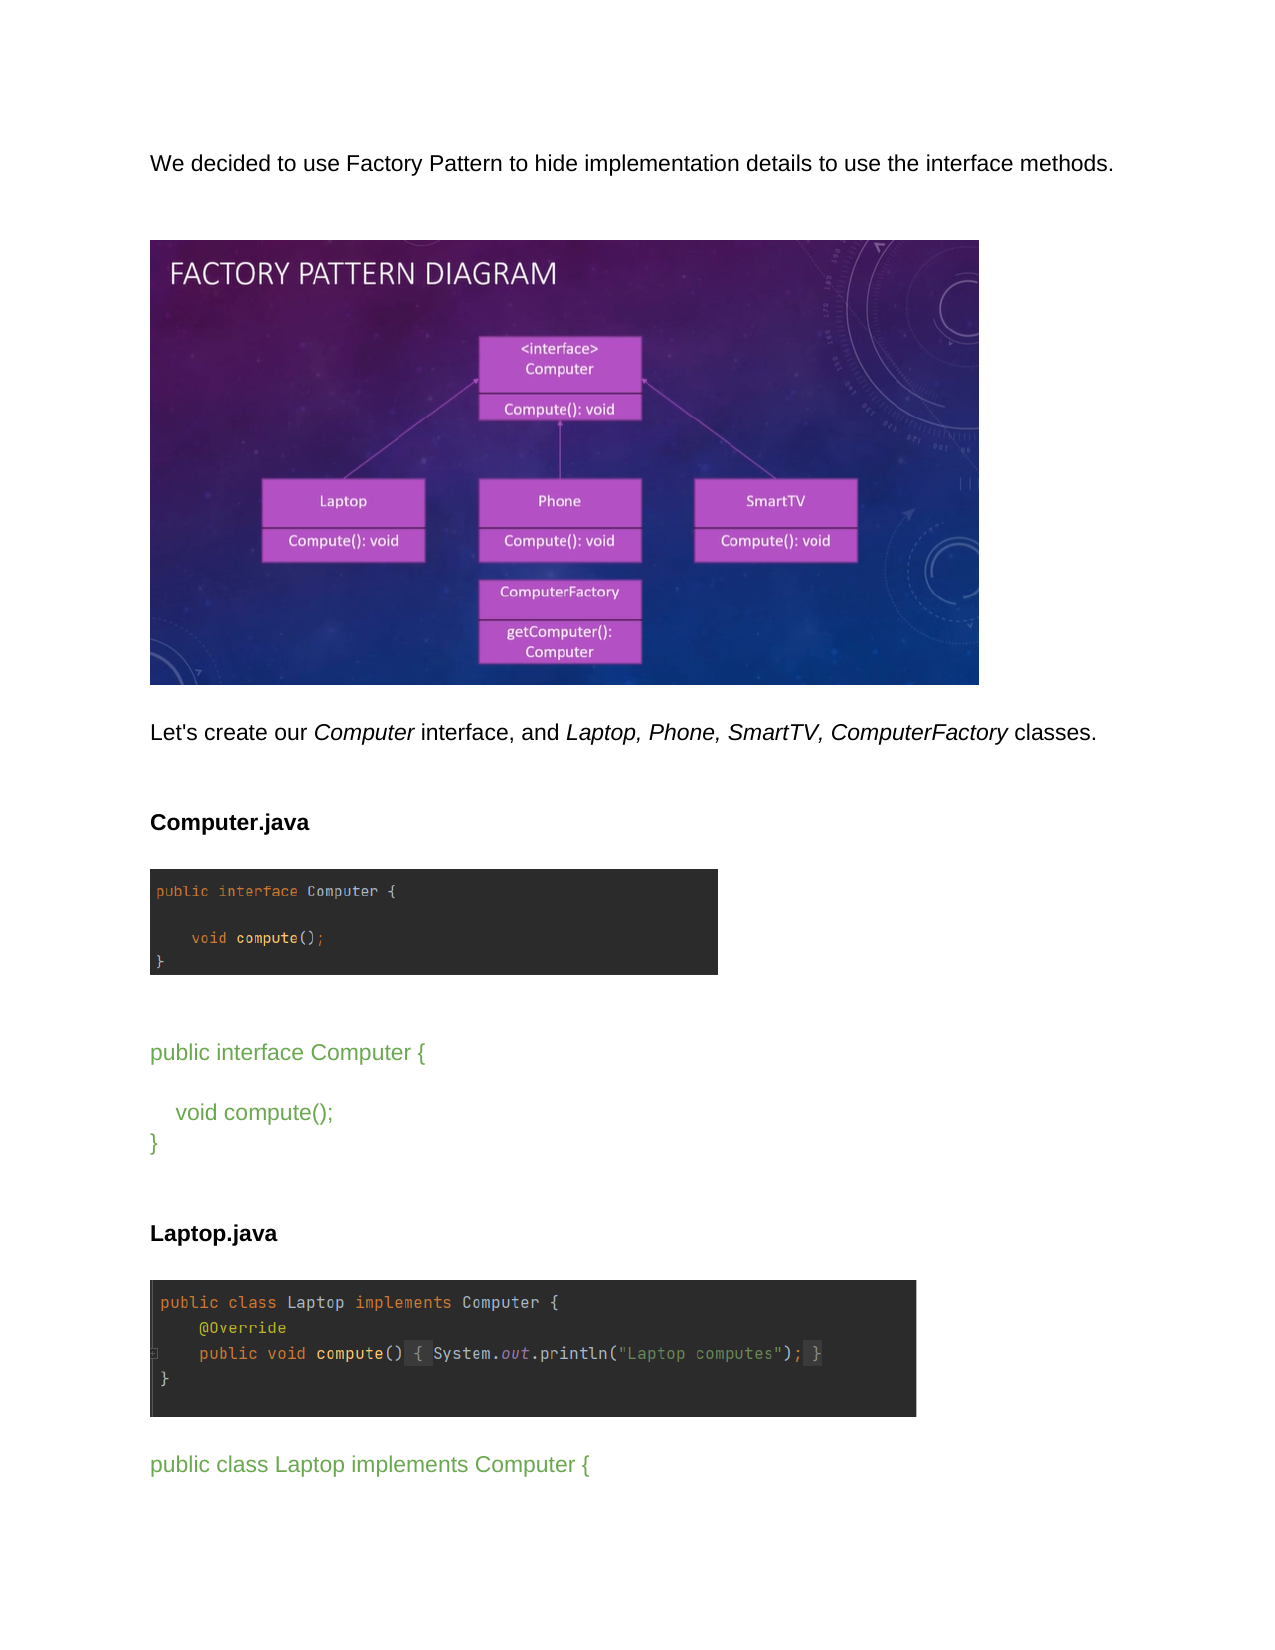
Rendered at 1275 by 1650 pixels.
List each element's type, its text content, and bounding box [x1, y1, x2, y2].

text We decided to use Factory Pattern to hide implementation details to use the interface methods. [150, 150, 1125, 176]
text Computer.java [150, 809, 1125, 836]
text Laptop.java [150, 1220, 1125, 1246]
picture [150, 240, 979, 685]
text public class Laptop implements Computer { [150, 1451, 1125, 1477]
text public interface Computer { [150, 1039, 1125, 1065]
picture [150, 869, 718, 975]
text Let's create our Computer interface, and Laptop, Phone, SmartTV, ComputerFactory classes. [150, 719, 1125, 745]
picture [150, 1280, 917, 1417]
text void compute(); [150, 1099, 1125, 1126]
text } [150, 1129, 1125, 1156]
